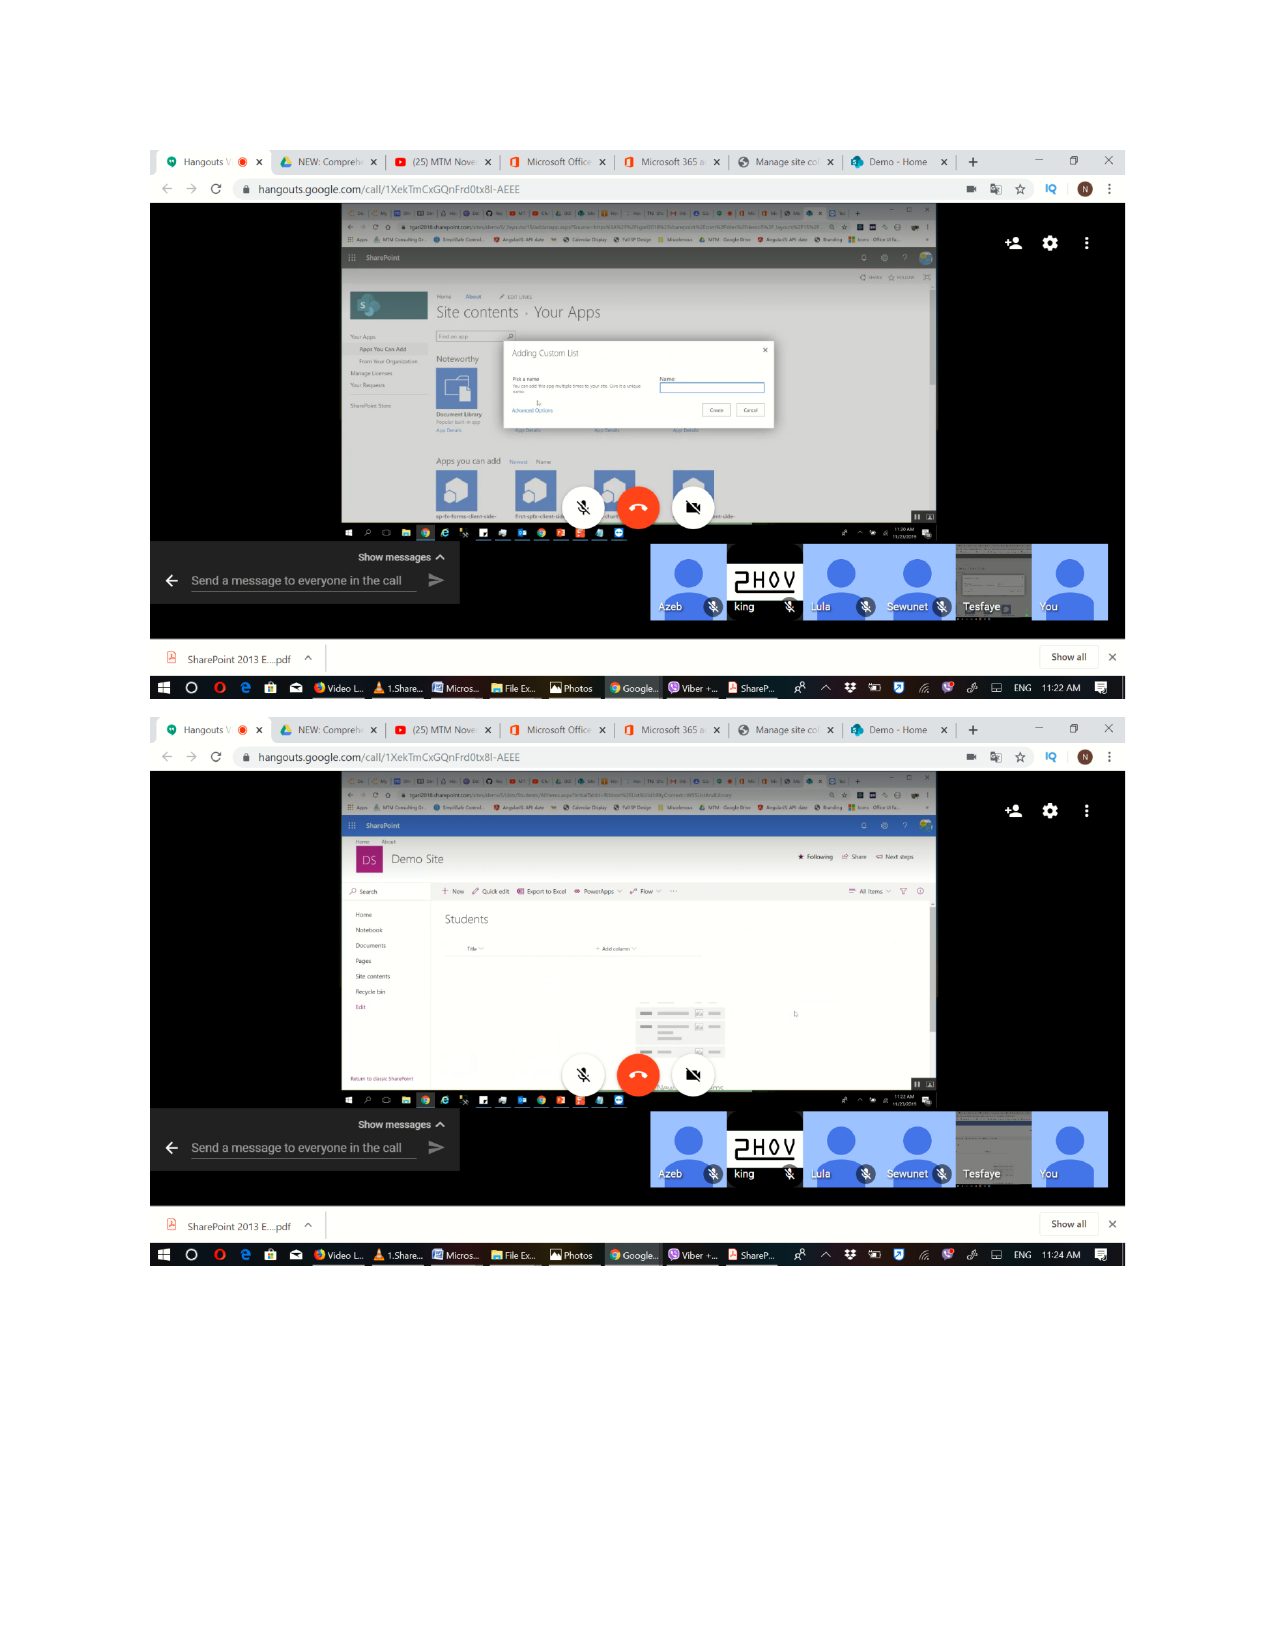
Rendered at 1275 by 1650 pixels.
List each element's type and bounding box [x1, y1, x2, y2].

picture [150, 150, 1125, 699]
picture [150, 717, 1125, 1266]
